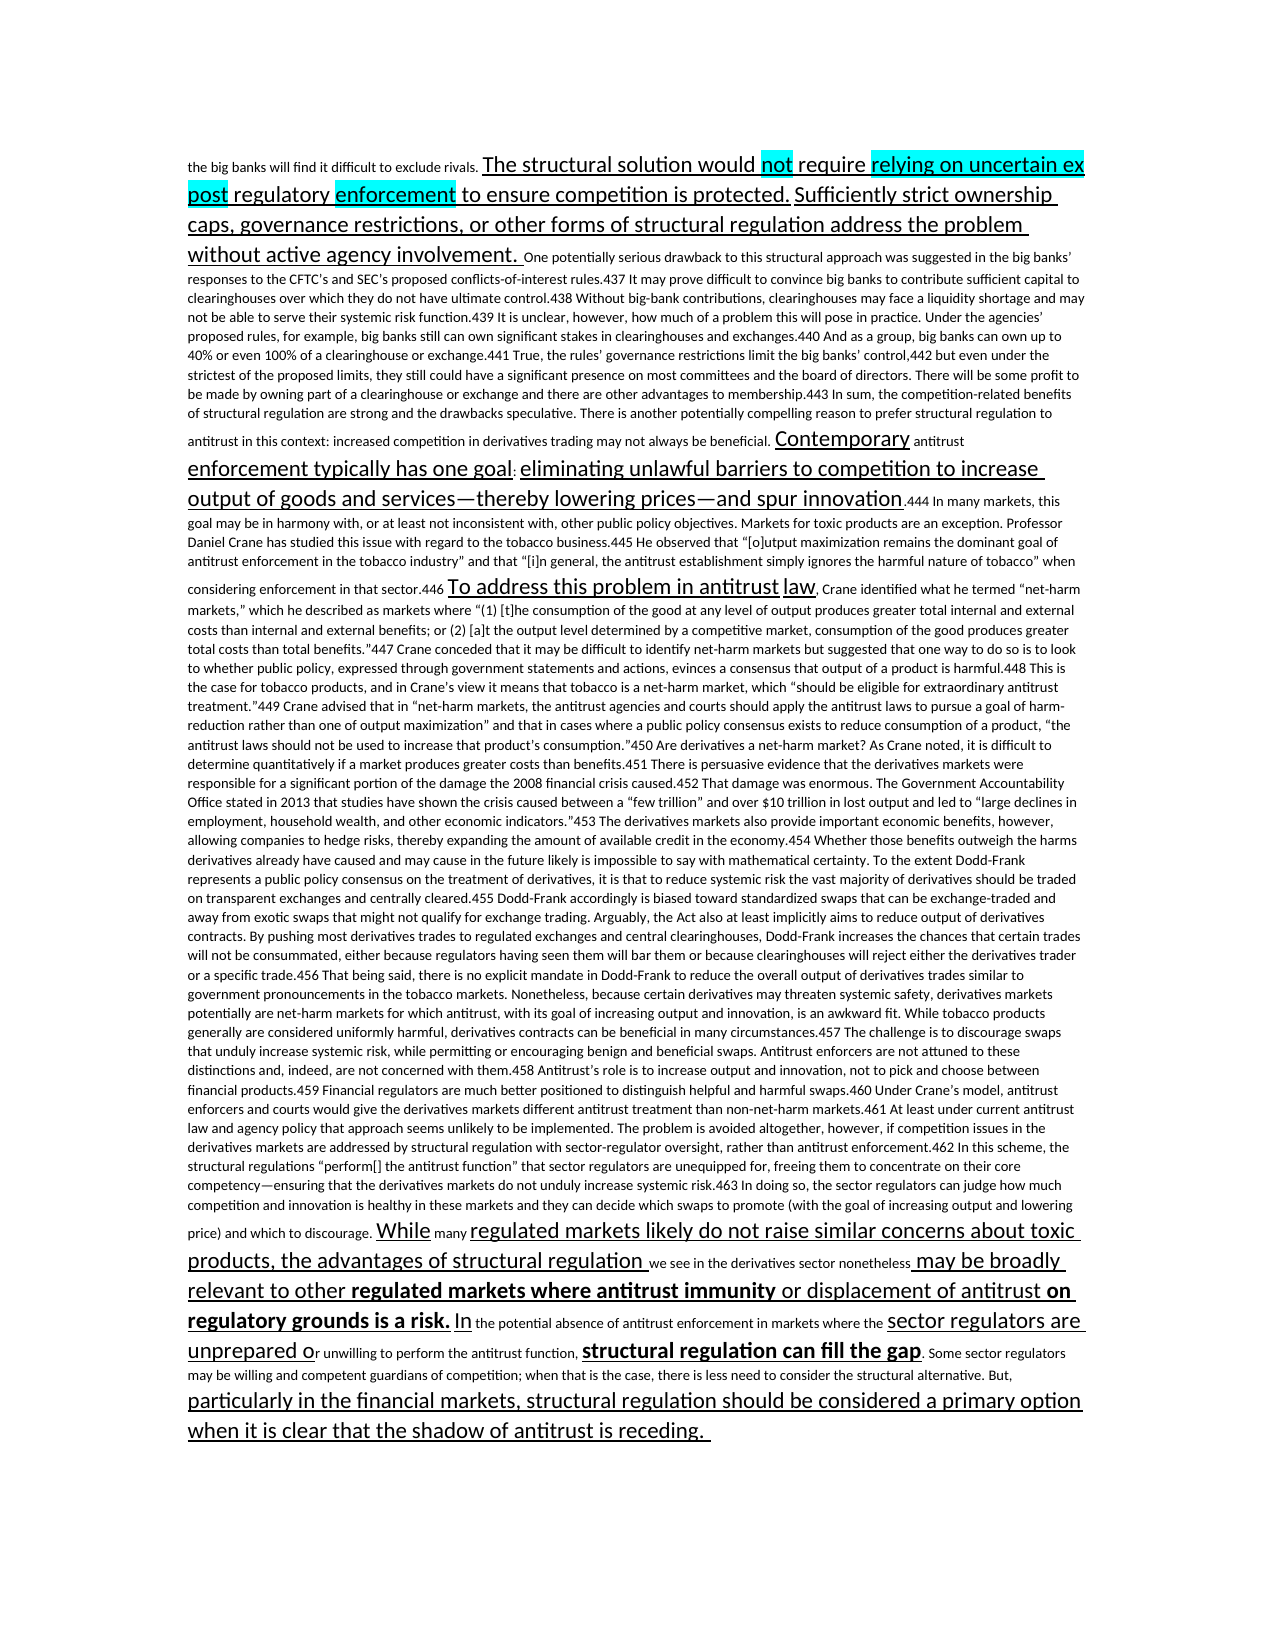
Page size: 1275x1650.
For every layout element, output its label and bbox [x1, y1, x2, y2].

text [187, 150, 1087, 1444]
